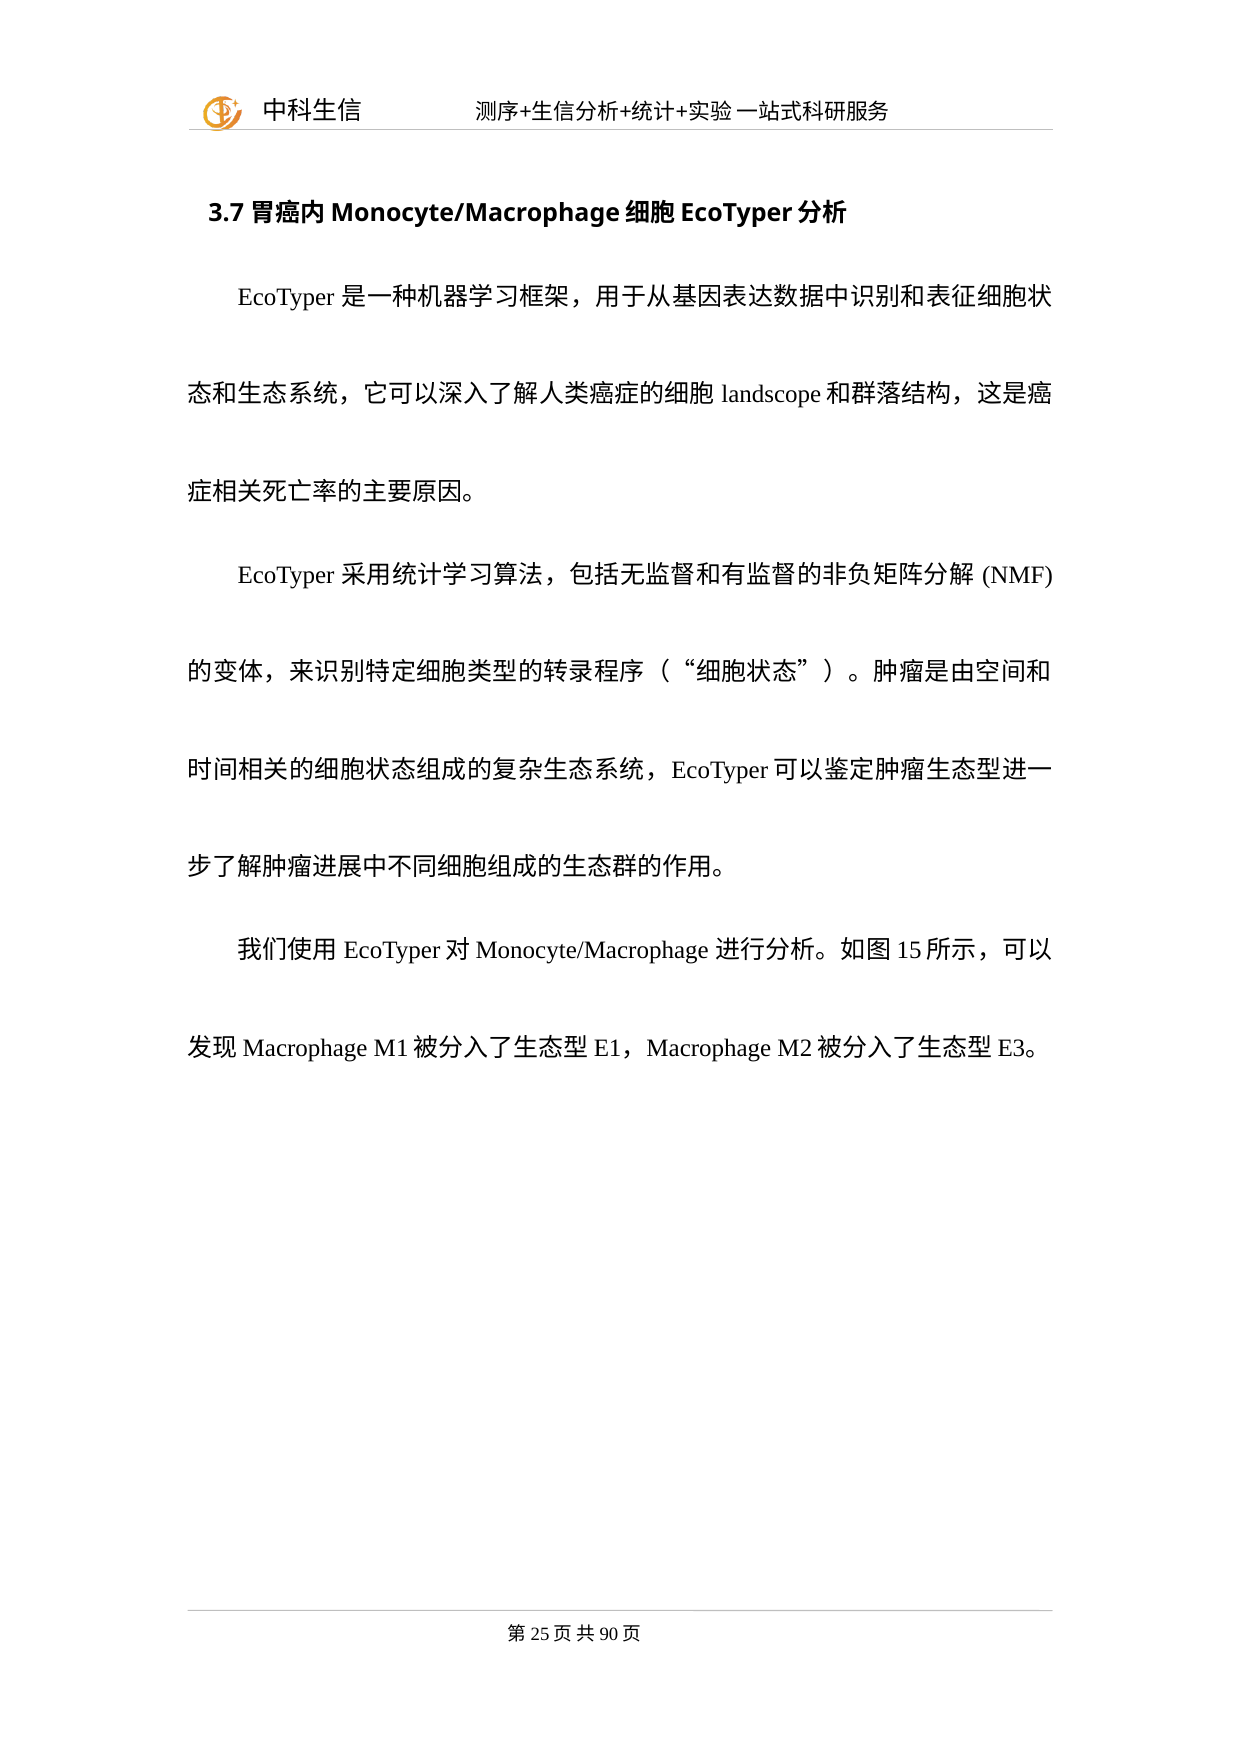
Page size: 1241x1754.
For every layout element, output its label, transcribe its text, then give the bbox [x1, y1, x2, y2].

text EcoTyper 是一种机器学习框架，用于从基因表达数据中识别和表征细胞状态和生态系统，它可以深入了解人类癌症的细胞landscope和群落结构，这是癌症相关死亡率的主要原因。 [187, 262, 1053, 522]
subtitle 3.7 胃癌内Monocyte/Macrophage细胞EcoTyper分析 [187, 178, 1053, 243]
picture [201, 94, 244, 129]
text EcoTyper 采用统计学习算法，包括无监督和有监督的非负矩阵分解 (NMF) 的变体，来识别特定细胞类型的转录程序（“细胞状态”）。肿瘤是由空间和时间相关的细胞状态组成的复杂生态系统，EcoTyper可以鉴定肿瘤生态型进一步了解肿瘤进展中不同细胞组成的生态群的作用。 [187, 540, 1053, 897]
text 我们使用EcoTyper对Monocyte/Macrophage 进行分析。如图15所示，可以发现Macrophage M1被分入了生态型E1，Macrophage M2被分入了生态型E3。 [187, 915, 1053, 1078]
